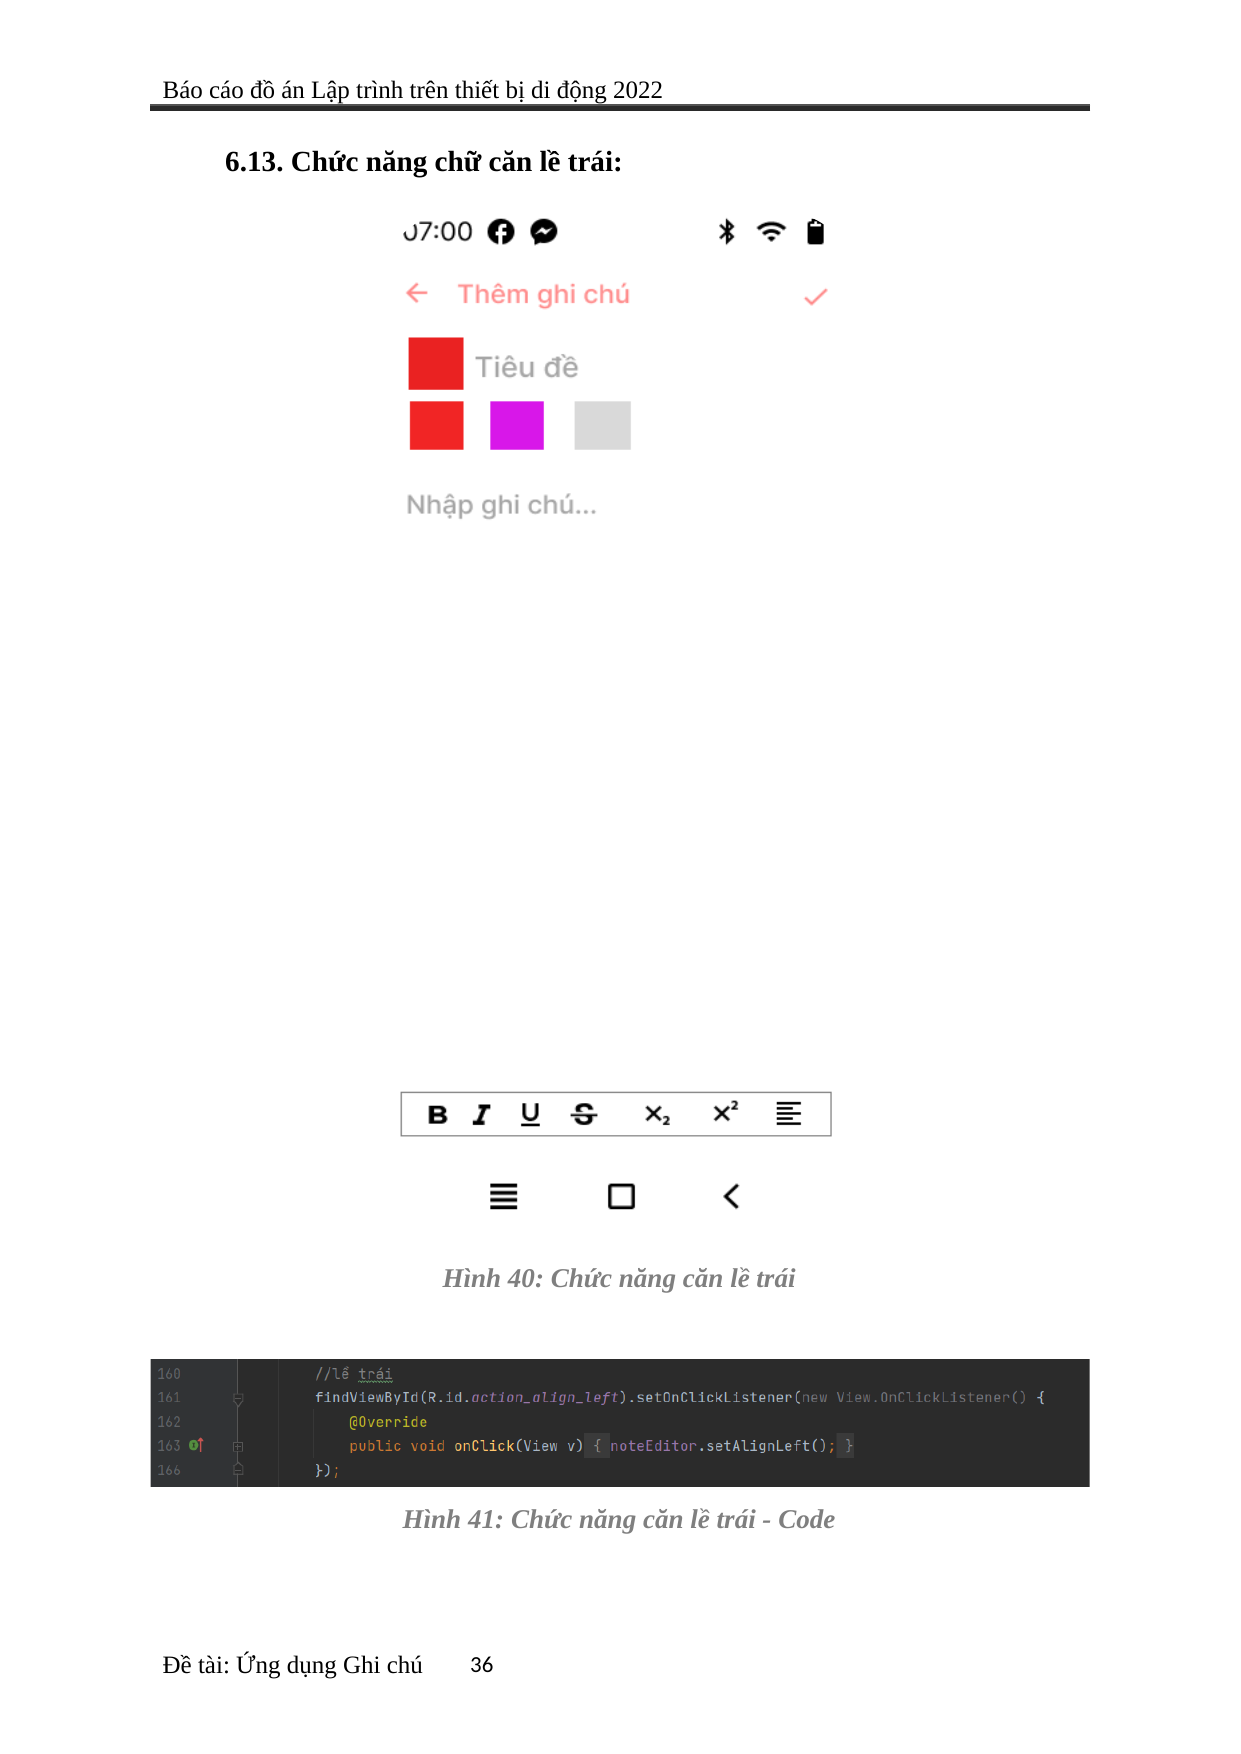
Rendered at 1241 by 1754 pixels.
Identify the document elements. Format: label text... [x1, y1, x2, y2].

picture [150, 1359, 1090, 1487]
list Hình 41: Chức năng căn lề trái - Code [150, 1503, 1090, 1534]
list Hình 40: Chức năng căn lề trái [150, 1262, 1090, 1293]
list Chức năng chữ căn lề trái: [150, 144, 1090, 178]
picture [378, 211, 860, 1231]
